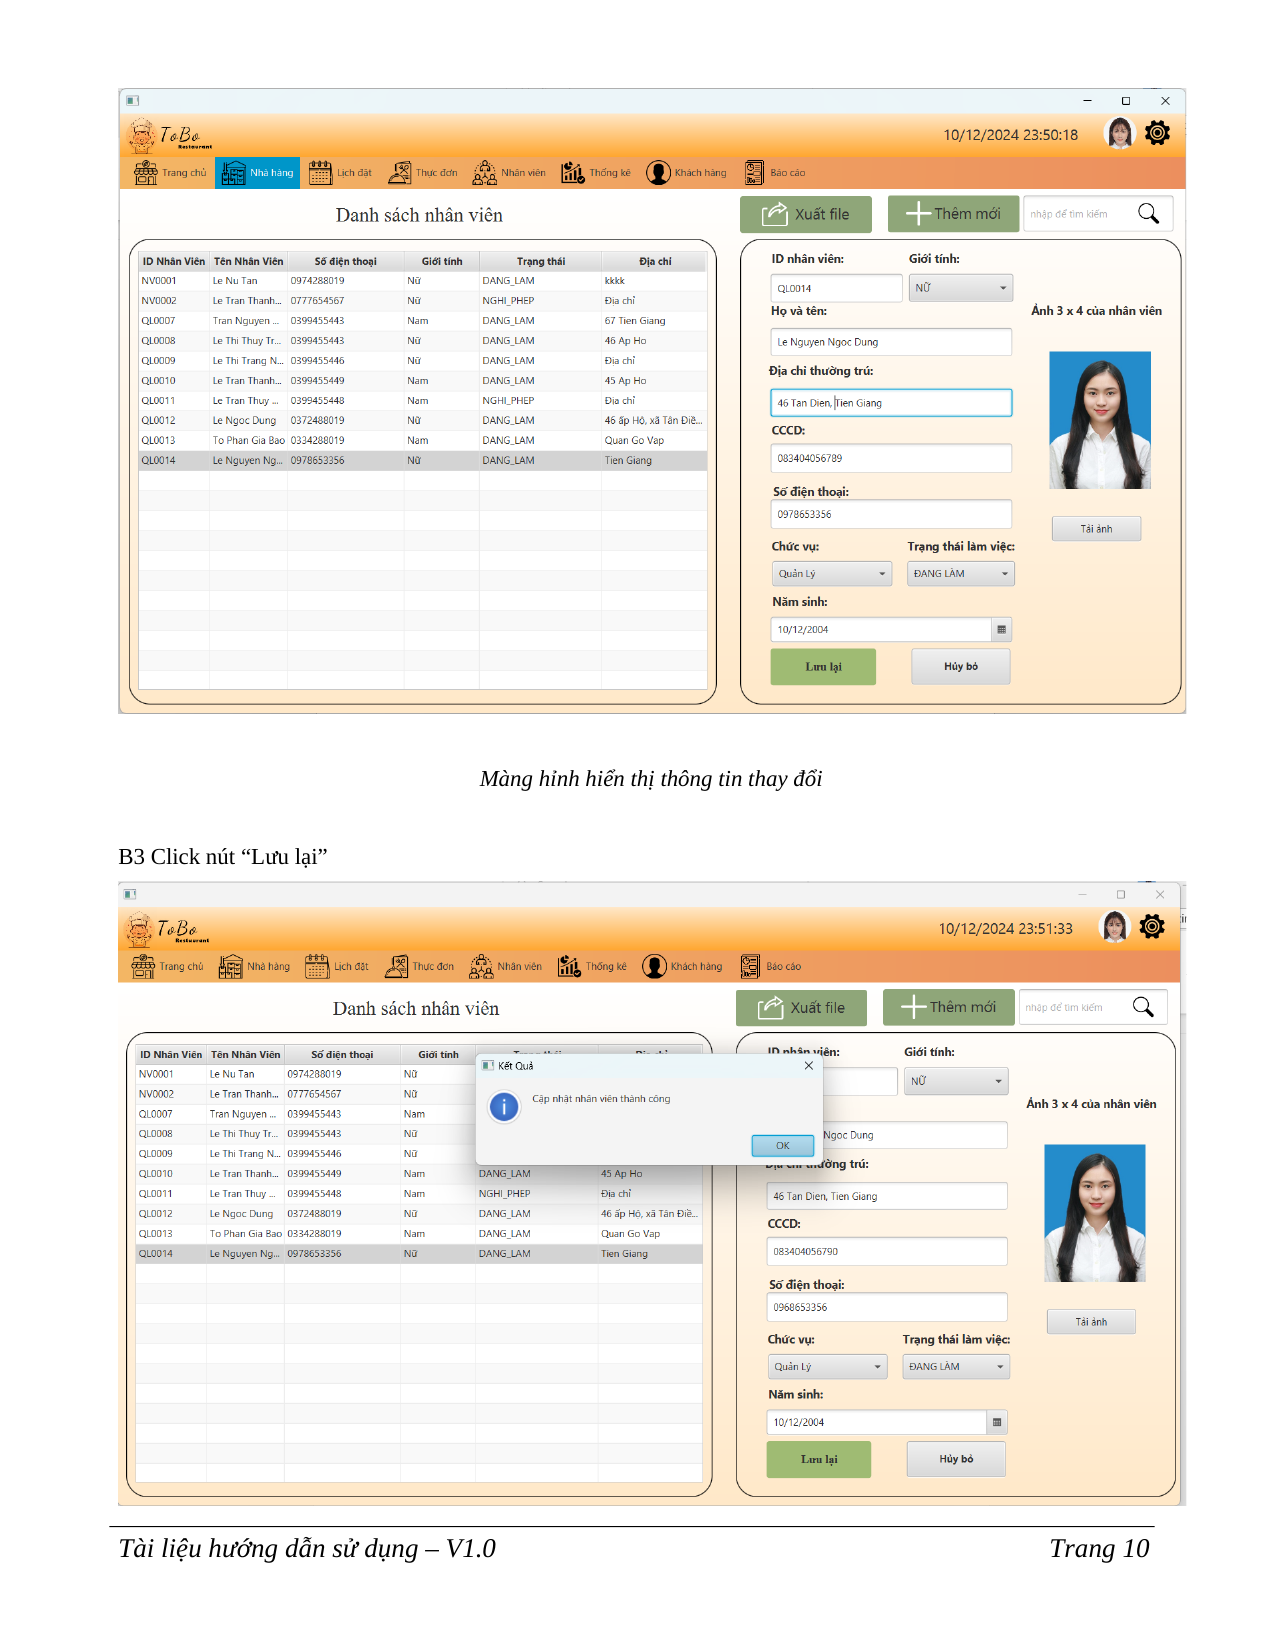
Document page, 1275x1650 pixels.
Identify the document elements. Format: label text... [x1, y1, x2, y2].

picture [118, 88, 1187, 714]
text B3 Click nút “Lưu lại” [118, 843, 1186, 869]
picture [118, 881, 1187, 1506]
text Màng hỉnh hiển thị thông tin thay đổi [118, 765, 1186, 792]
